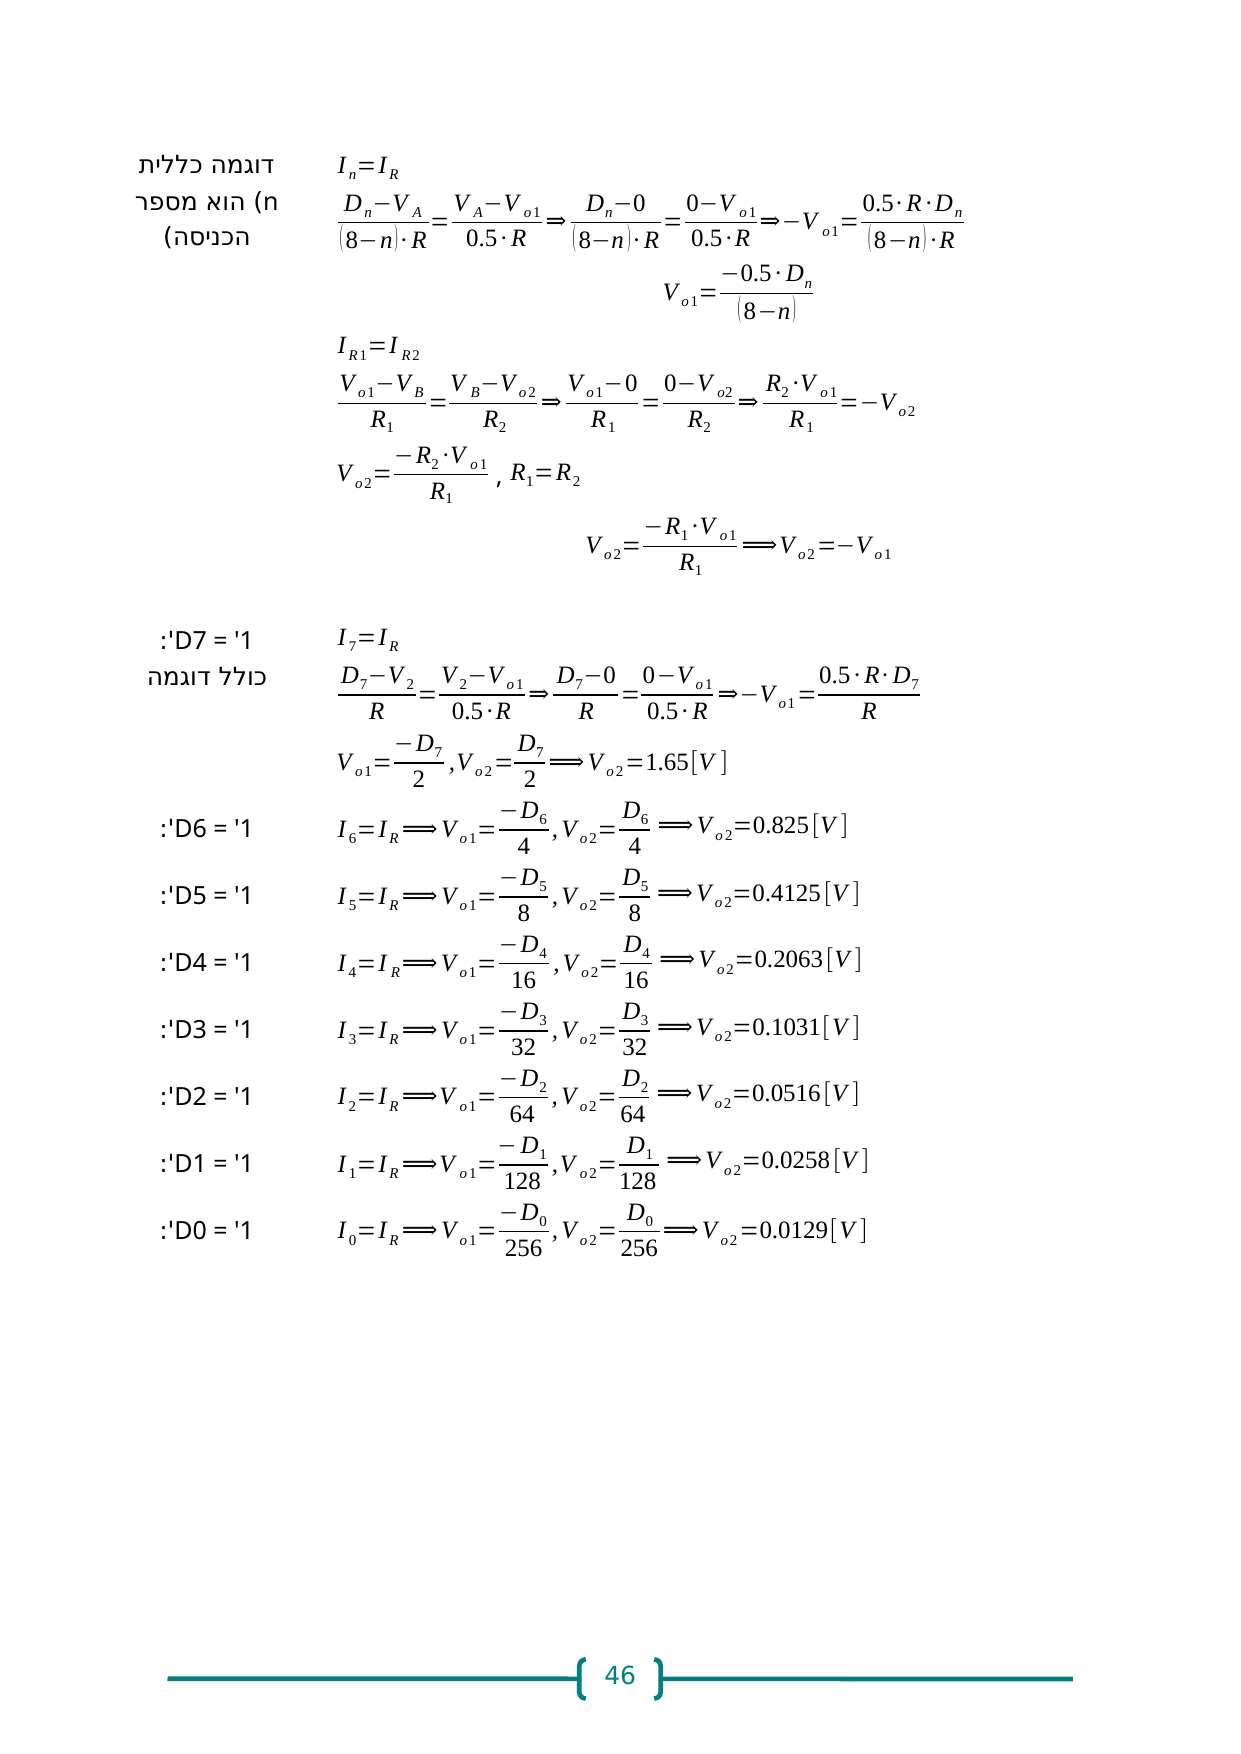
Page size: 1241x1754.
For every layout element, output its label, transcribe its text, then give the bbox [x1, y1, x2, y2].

table_cell [325, 1198, 1152, 1265]
table_cell [325, 623, 1152, 796]
table_cell D6 = '1': [89, 796, 325, 863]
table_cell [325, 796, 1152, 863]
table_cell D0 = '1': [89, 1198, 325, 1265]
table_cell [325, 930, 1152, 997]
table_cell [325, 1064, 1152, 1131]
table_cell D1 = '1': [89, 1131, 325, 1198]
table_cell D3 = '1': [89, 998, 325, 1064]
table_cell D5 = '1': [89, 864, 325, 930]
table_cell D4 = '1': [89, 930, 325, 997]
table_cell [325, 1131, 1152, 1198]
table_cell [325, 998, 1152, 1064]
table_cell [325, 864, 1152, 930]
table_cell D7 = '1': כולל דוגמה [89, 623, 325, 796]
table_header , [325, 150, 1152, 622]
table_header דוגמה כללית n) הוא מספר הכניסה) [89, 150, 325, 622]
table_cell D2 = '1': [89, 1064, 325, 1131]
